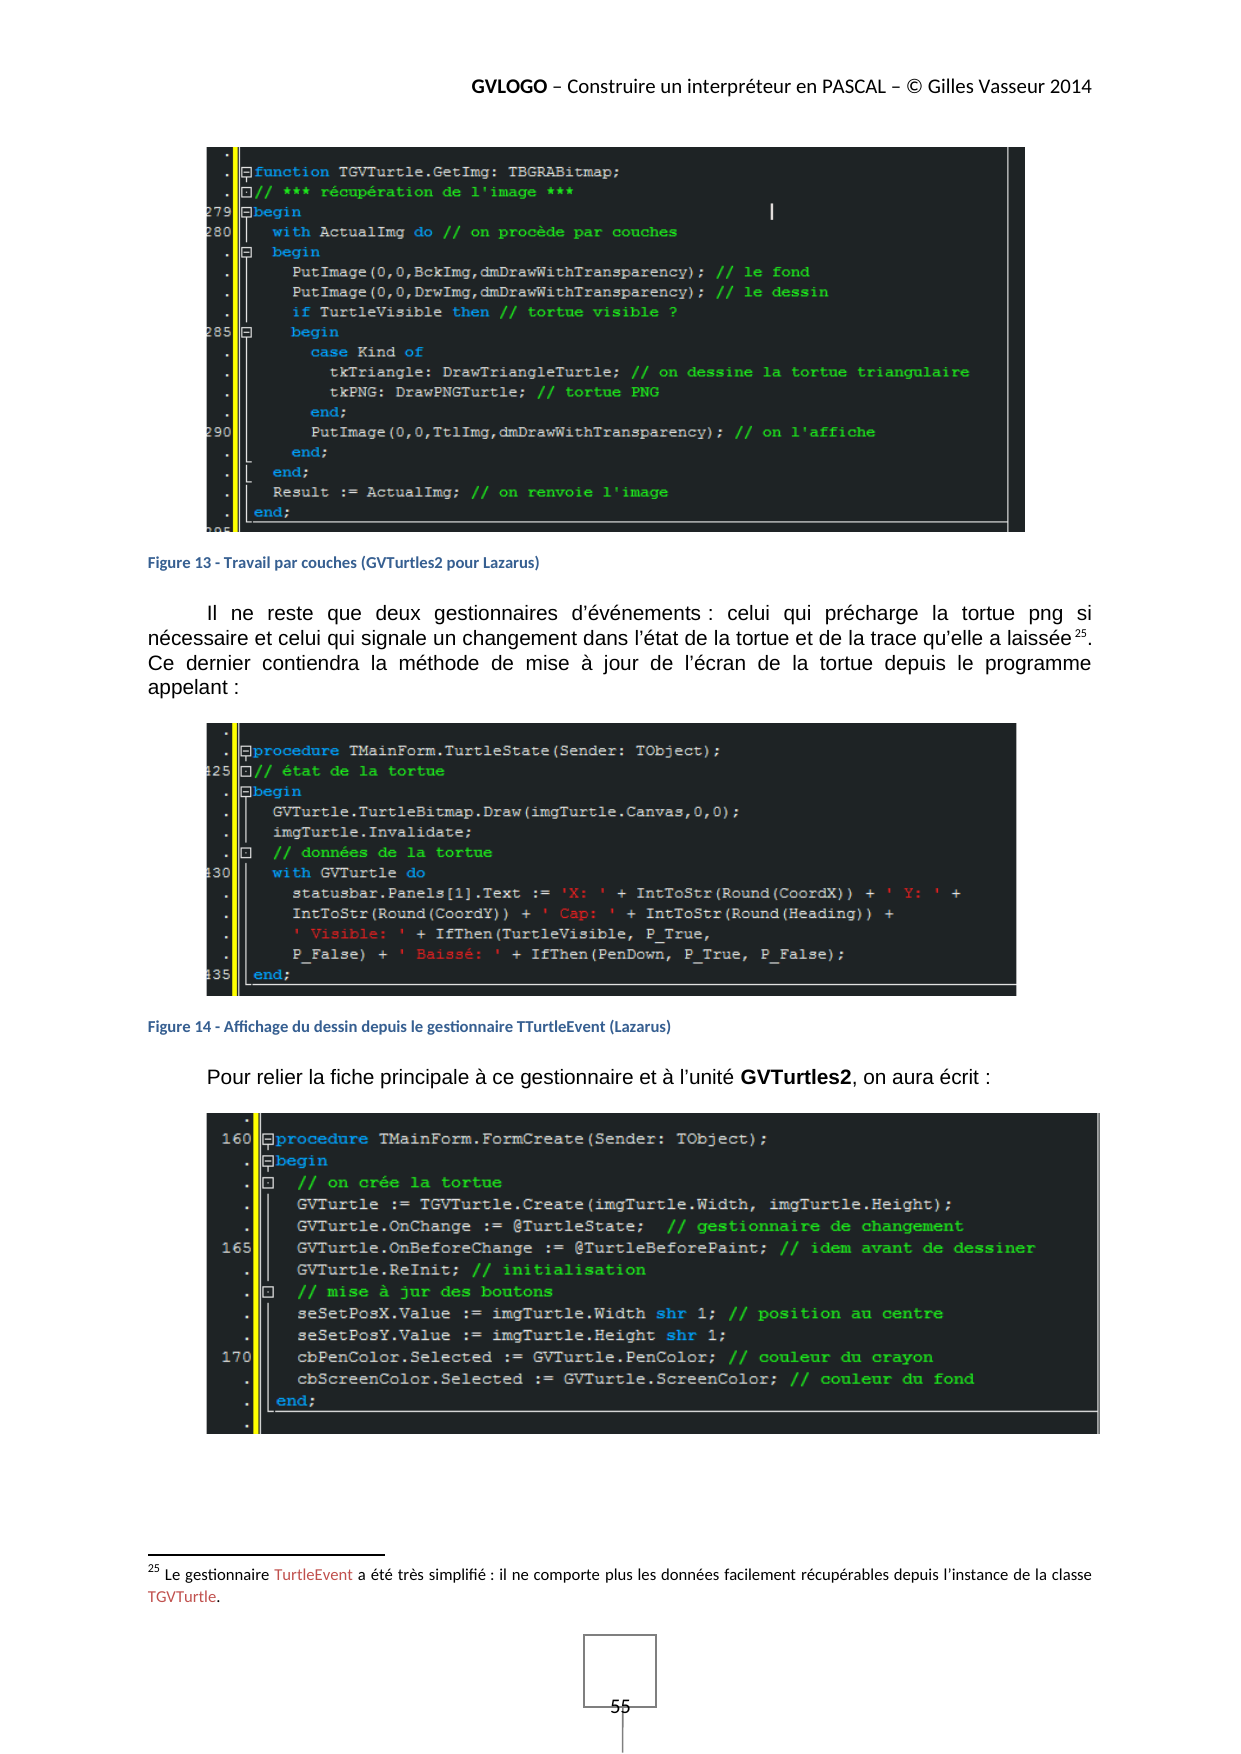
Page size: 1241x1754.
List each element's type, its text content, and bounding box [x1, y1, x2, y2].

text Il ne reste que deux gestionnaires d’événements : celui qui précharge la tortue png si nécessaire et celui qui signale un changement dans l’état de la tortue et de la trace qu’elle a laissée. Ce dernier contiendra la méthode de mise à jour de l’écran de la tortue depuis le programme appelant : [148, 601, 1093, 698]
picture [206, 1113, 1100, 1434]
text Figure 14 - Affichage du dessin depuis le gestionnaire TTurtleEvent (Lazarus) [148, 1016, 1093, 1036]
picture [206, 723, 1017, 996]
text Figure 13 - Travail par couches (GVTurtles2 pour Lazarus) [148, 553, 1093, 573]
picture [206, 147, 1025, 532]
text Pour relier la fiche principale à ce gestionnaire et à l’unité GVTurtles2, on aura écrit : [148, 1064, 1093, 1088]
